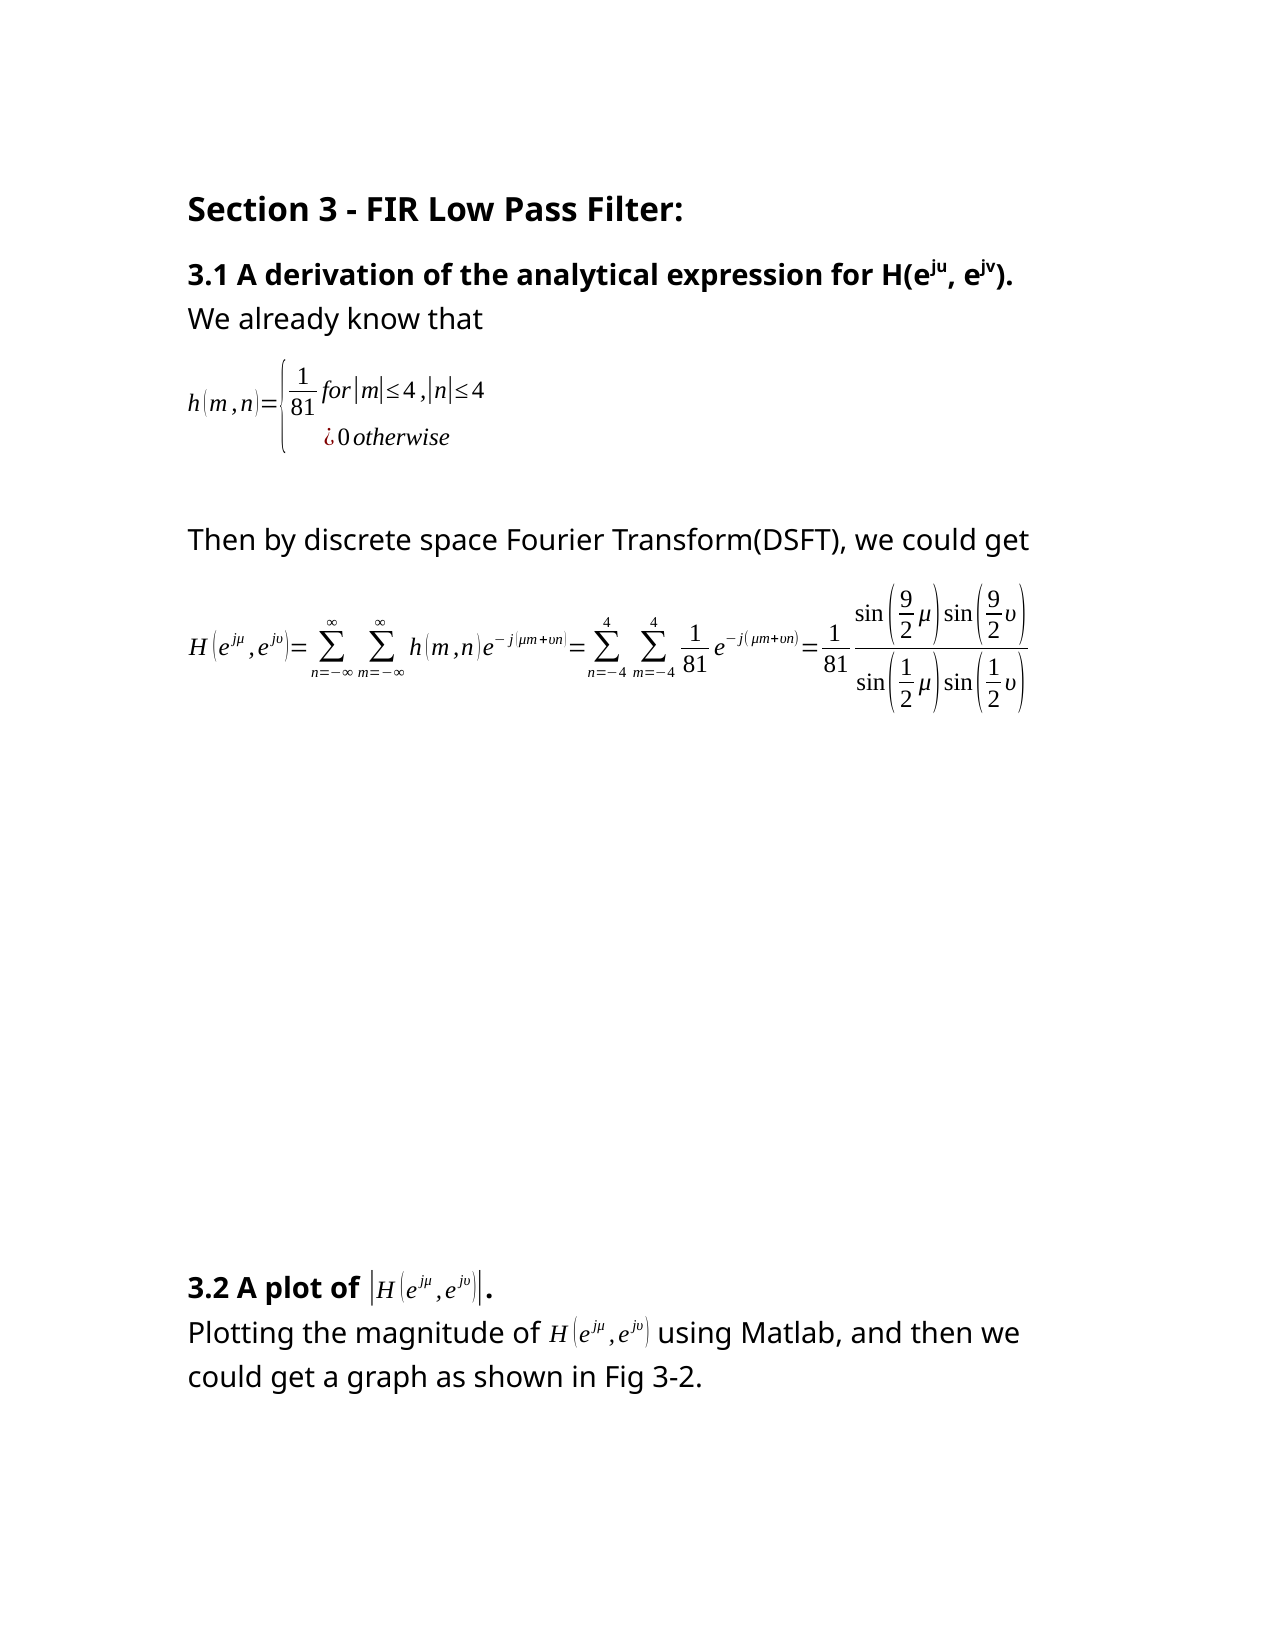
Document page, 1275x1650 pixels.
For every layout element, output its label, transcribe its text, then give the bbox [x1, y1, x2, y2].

text 3.1 A derivation of the analytical expression for H(eju, ejv). [187, 252, 1087, 296]
text Plotting the magnitude of using Matlab, and then we could get a graph as shown in Fig 3-2. [187, 1310, 1087, 1398]
text We already know that [187, 296, 1087, 340]
text Then by discrete space Fourier Transform(DSFT), we could get [187, 517, 1087, 561]
text Section 3 - FIR Low Pass Filter: [187, 164, 1087, 252]
text 3.2 A plot of . [187, 1266, 1087, 1310]
